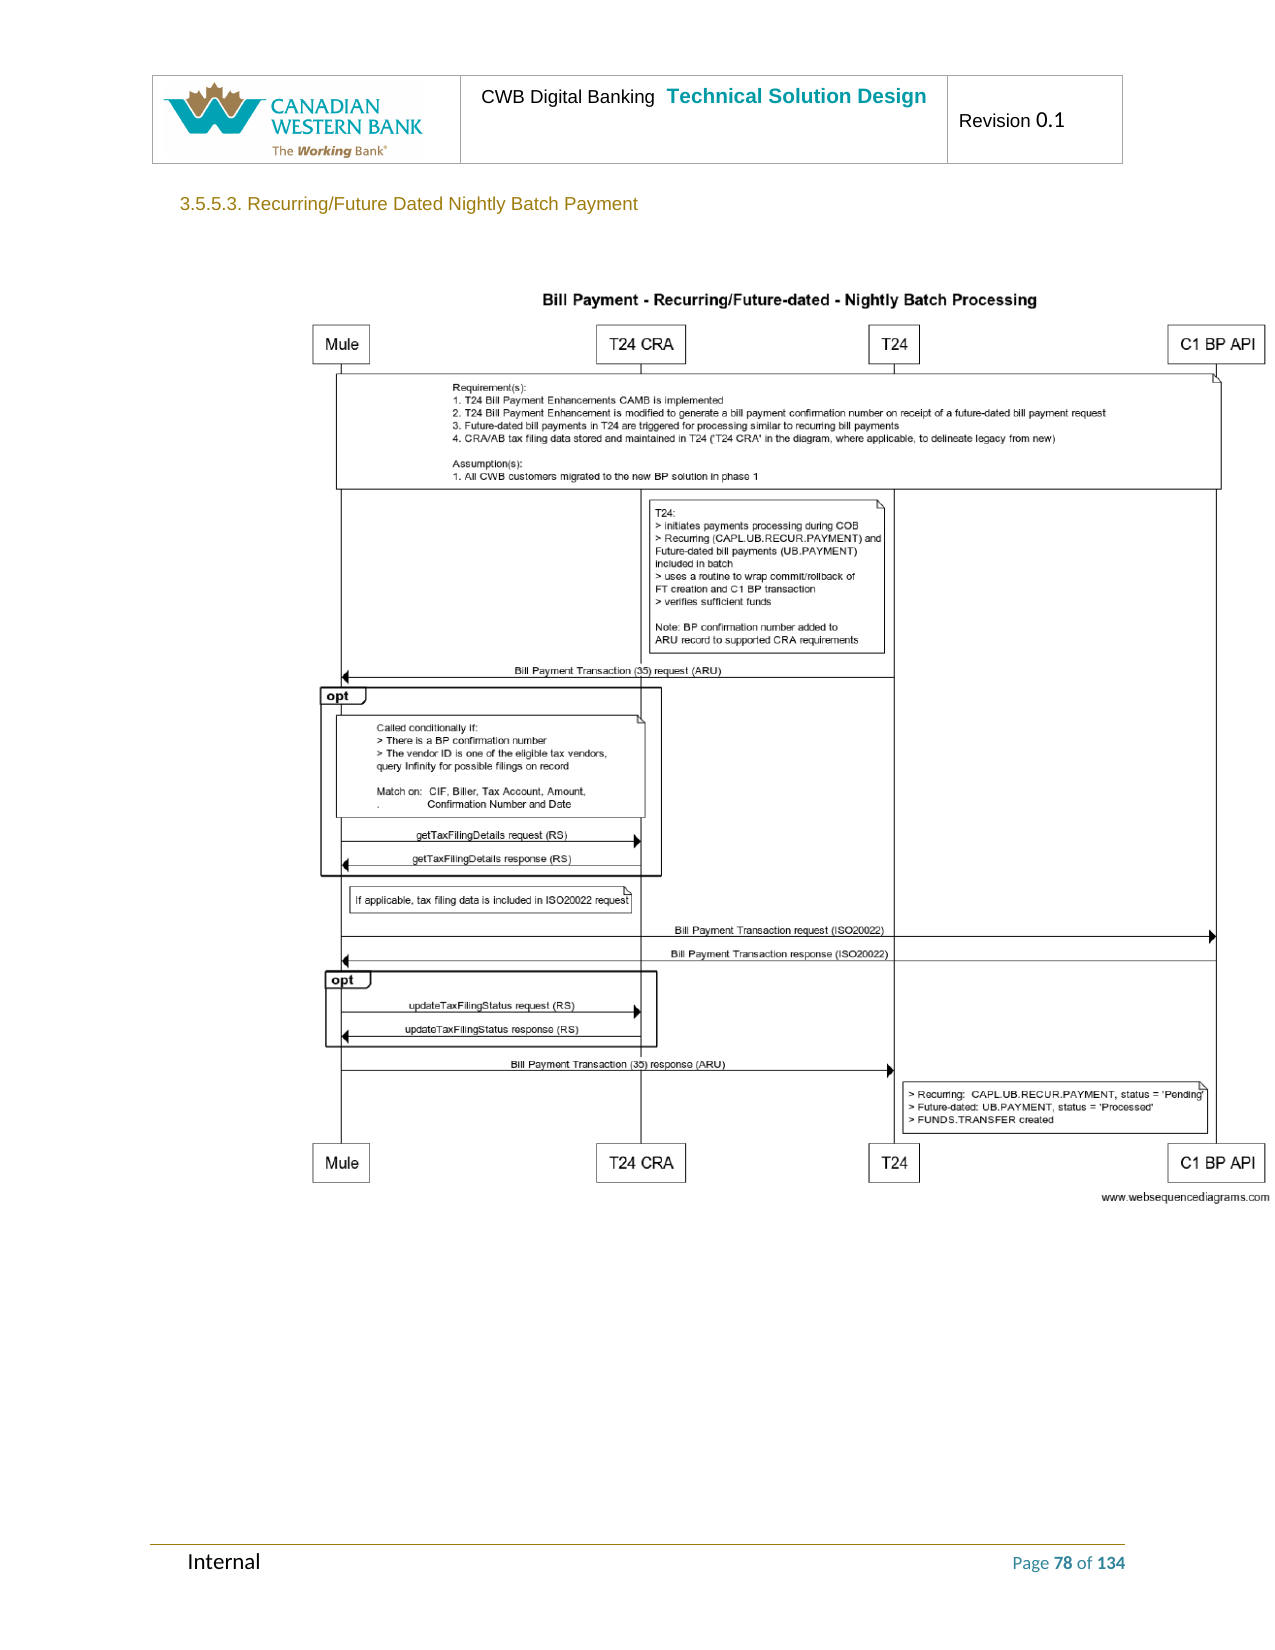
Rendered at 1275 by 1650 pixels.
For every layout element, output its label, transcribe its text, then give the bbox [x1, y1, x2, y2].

picture [163, 82, 423, 158]
picture [300, 282, 1275, 1209]
subtitle Recurring/Future Dated Nightly Batch Payment [179, 192, 1125, 214]
